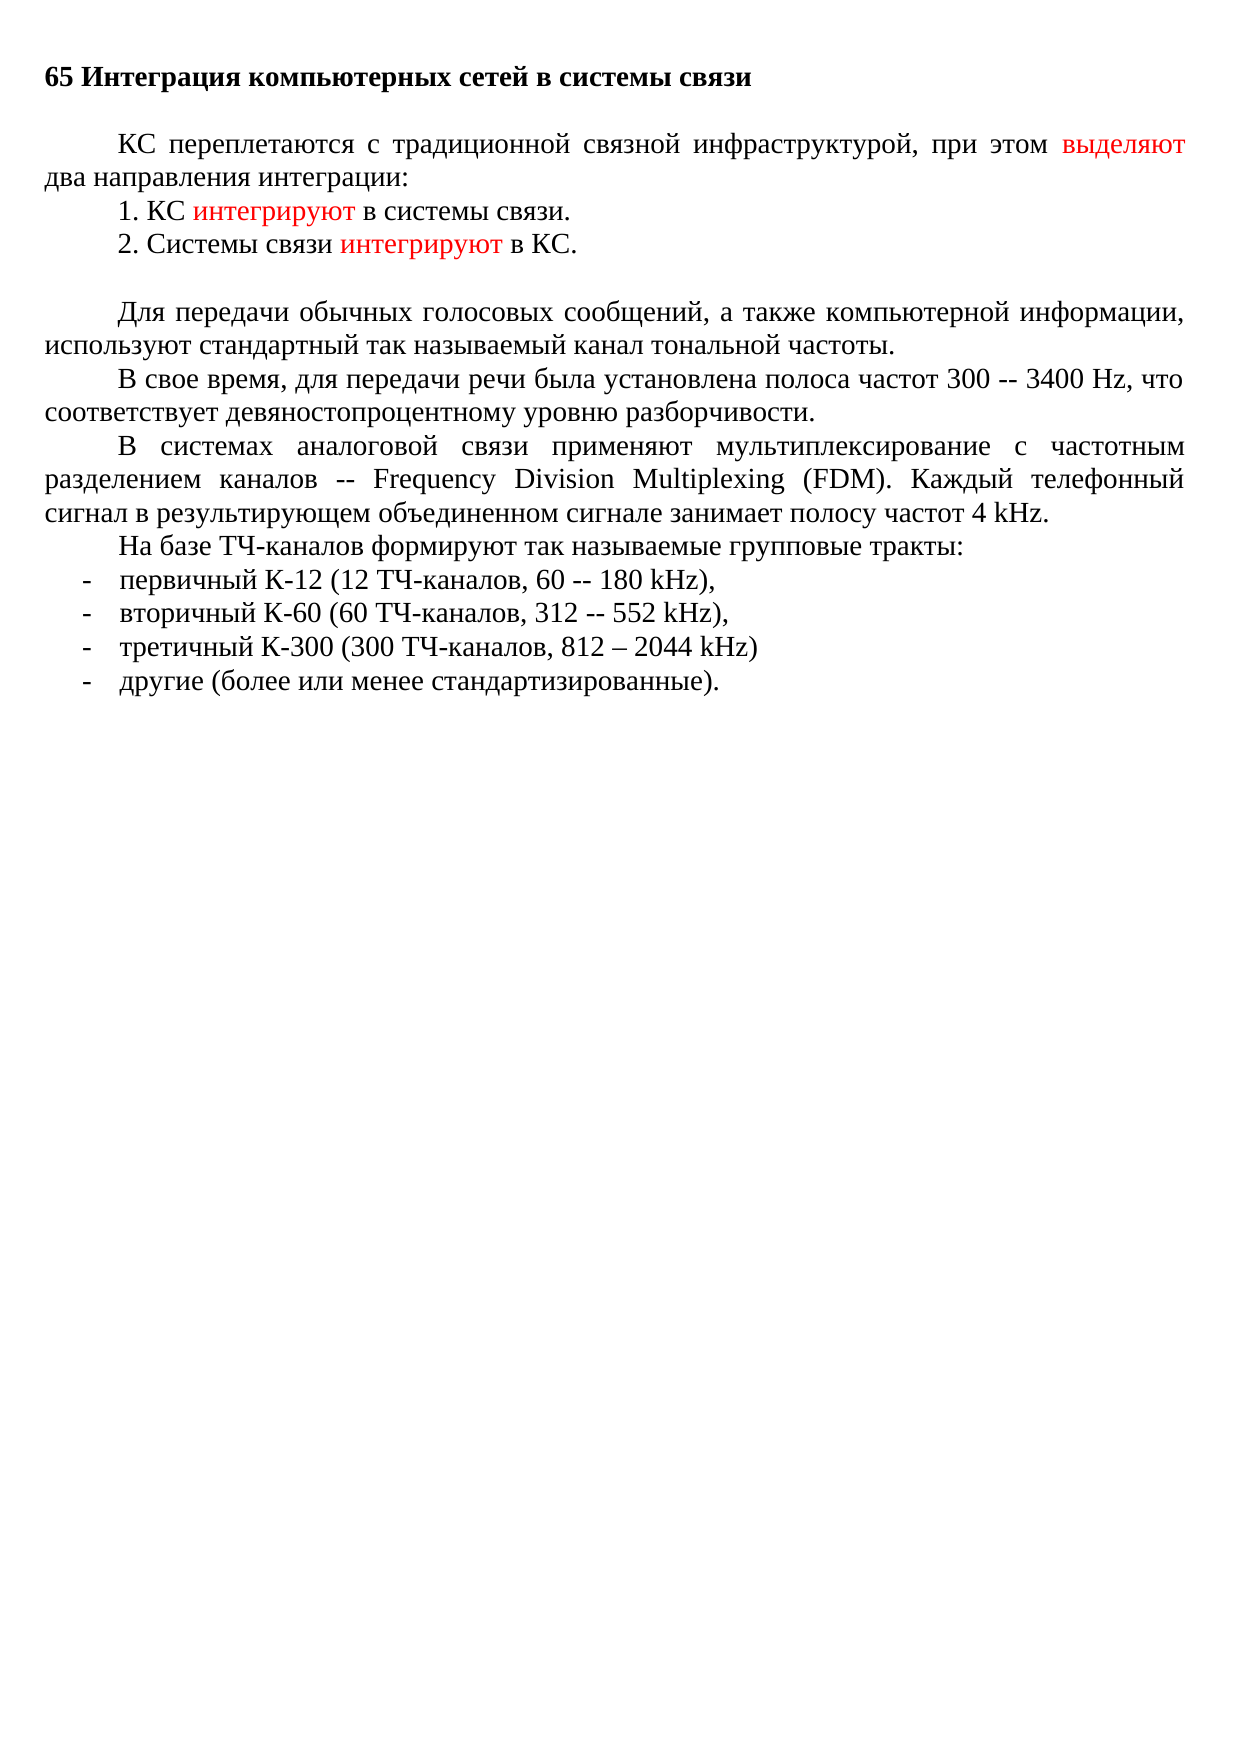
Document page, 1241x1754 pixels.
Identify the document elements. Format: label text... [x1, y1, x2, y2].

text 1. КС интегрируют в системы связи. [44, 193, 1185, 227]
text На базе ТЧ-каналов формируют так называемые групповые тракты: [44, 528, 1185, 562]
list вторичный К-60 (60 ТЧ-каналов, 312 -- 552 kHz), [82, 596, 1185, 629]
text В системах аналоговой связи применяют мультиплексирование с частотным разделением каналов -- Frequency Division Multiplexing (FDM). Каждый телефонный сигнал в результирующем объединенном сигнале занимает полосу частот 4 kHz. [44, 428, 1185, 528]
list третичный К-300 (300 ТЧ-каналов, 812 – 2044 kHz) [82, 629, 1185, 663]
text 2. Системы связи интегрируют в КС. [44, 227, 1185, 260]
list другие (более или менее стандартизированные). [82, 663, 1185, 696]
text В свое время, для передачи речи была установлена полоса частот 300 -- 3400 Hz, что соответствует девяностопроцентному уровню разборчивости. [44, 361, 1185, 428]
subtitle 65 Интеграция компьютерных сетей в системы связи [44, 59, 1185, 92]
text КС переплетаются с традиционной связной инфраструктурой, при этом выделяют два направления интеграции: [44, 126, 1185, 193]
list первичный К-12 (12 ТЧ-каналов, 60 -- 180 kHz), [82, 562, 1185, 596]
text Для передачи обычных голосовых сообщений, а также компьютерной информации, используют стандартный так называемый канал тональной частоты. [44, 294, 1185, 361]
